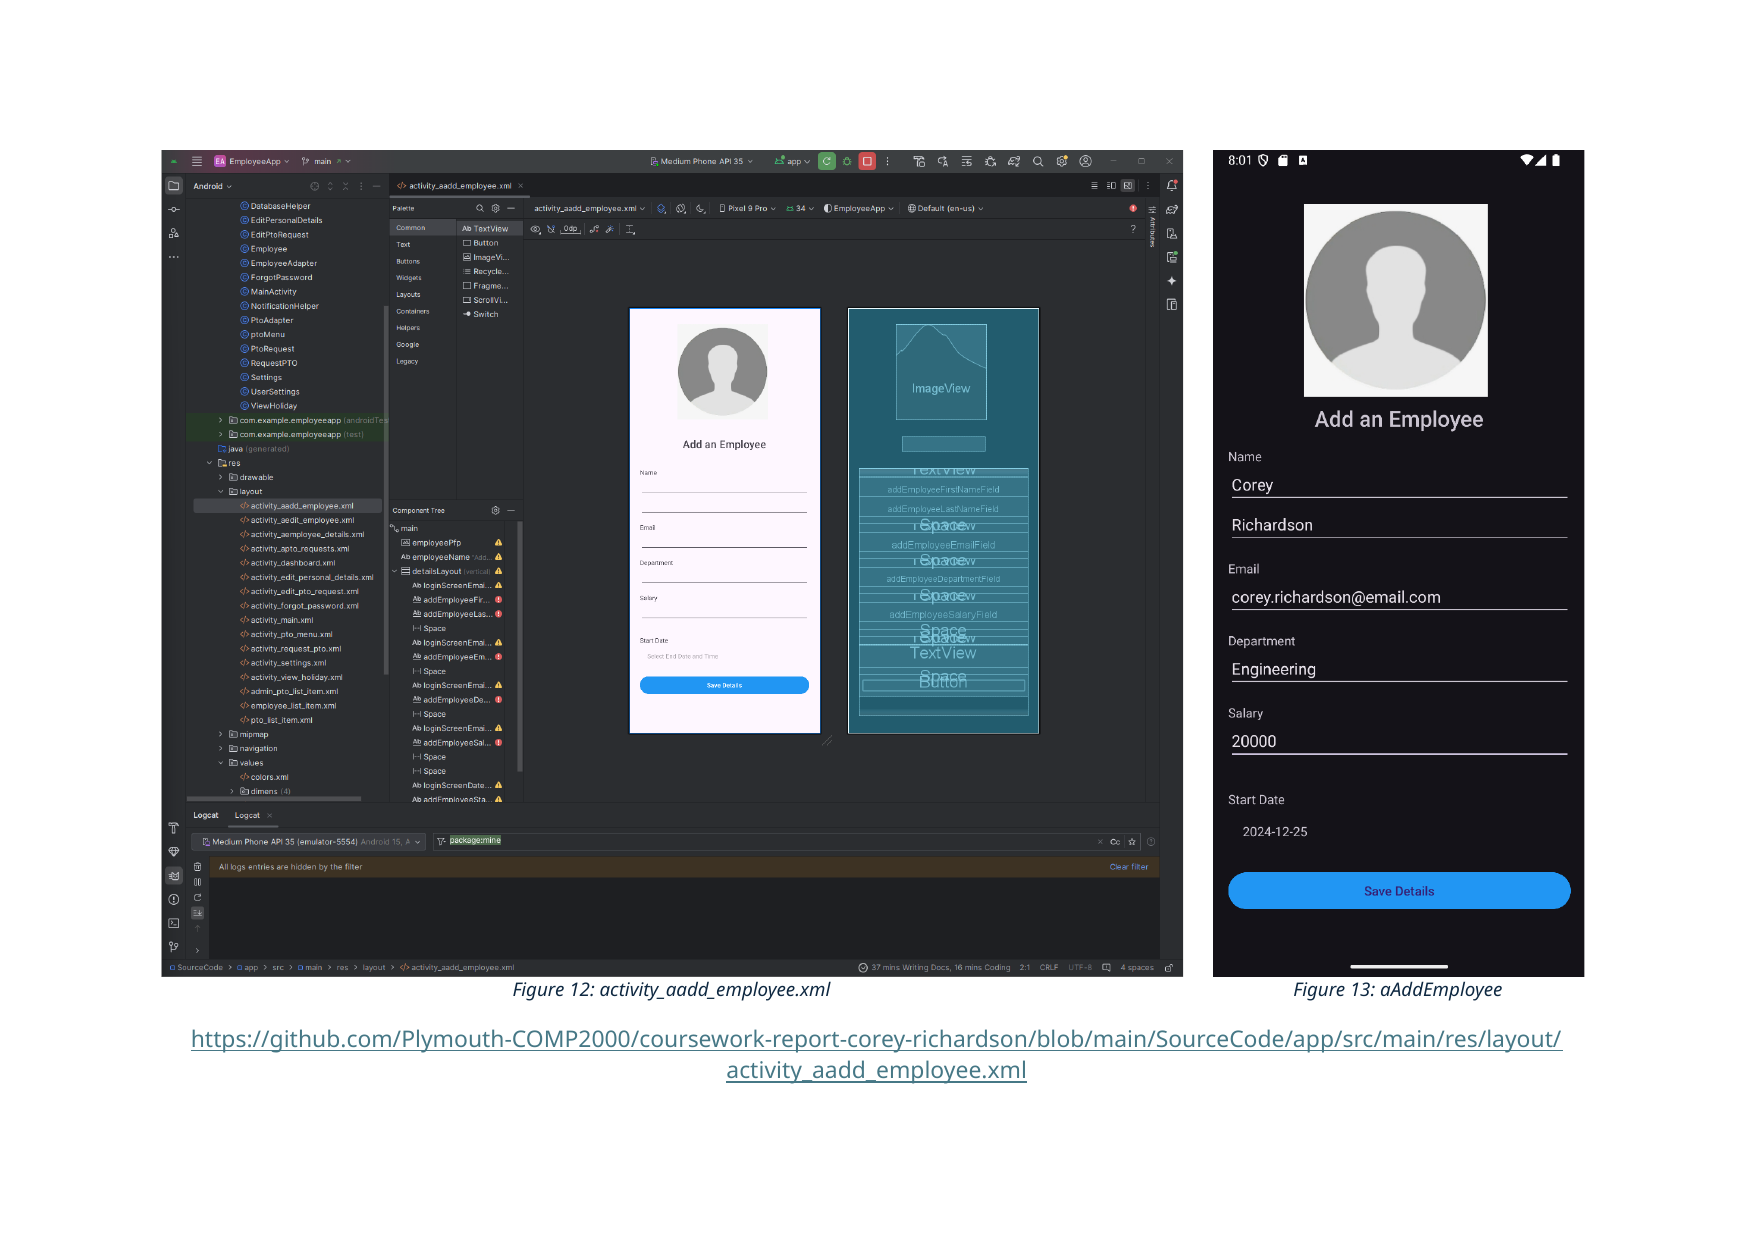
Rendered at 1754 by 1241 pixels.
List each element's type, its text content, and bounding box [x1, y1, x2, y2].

table_cell Figure 13: aAddEmployee [1195, 150, 1603, 1023]
table_cell https://github.com/Plymouth-COMP2000/coursework-report-corey-richardson/blob/main/SourceCode/app/src/main/res/layout/activity_aadd_employee.xml [150, 1023, 1603, 1086]
picture [161, 150, 1184, 977]
table_cell Figure 12: activity_aadd_employee.xml [150, 150, 1194, 1023]
picture [1213, 150, 1585, 977]
